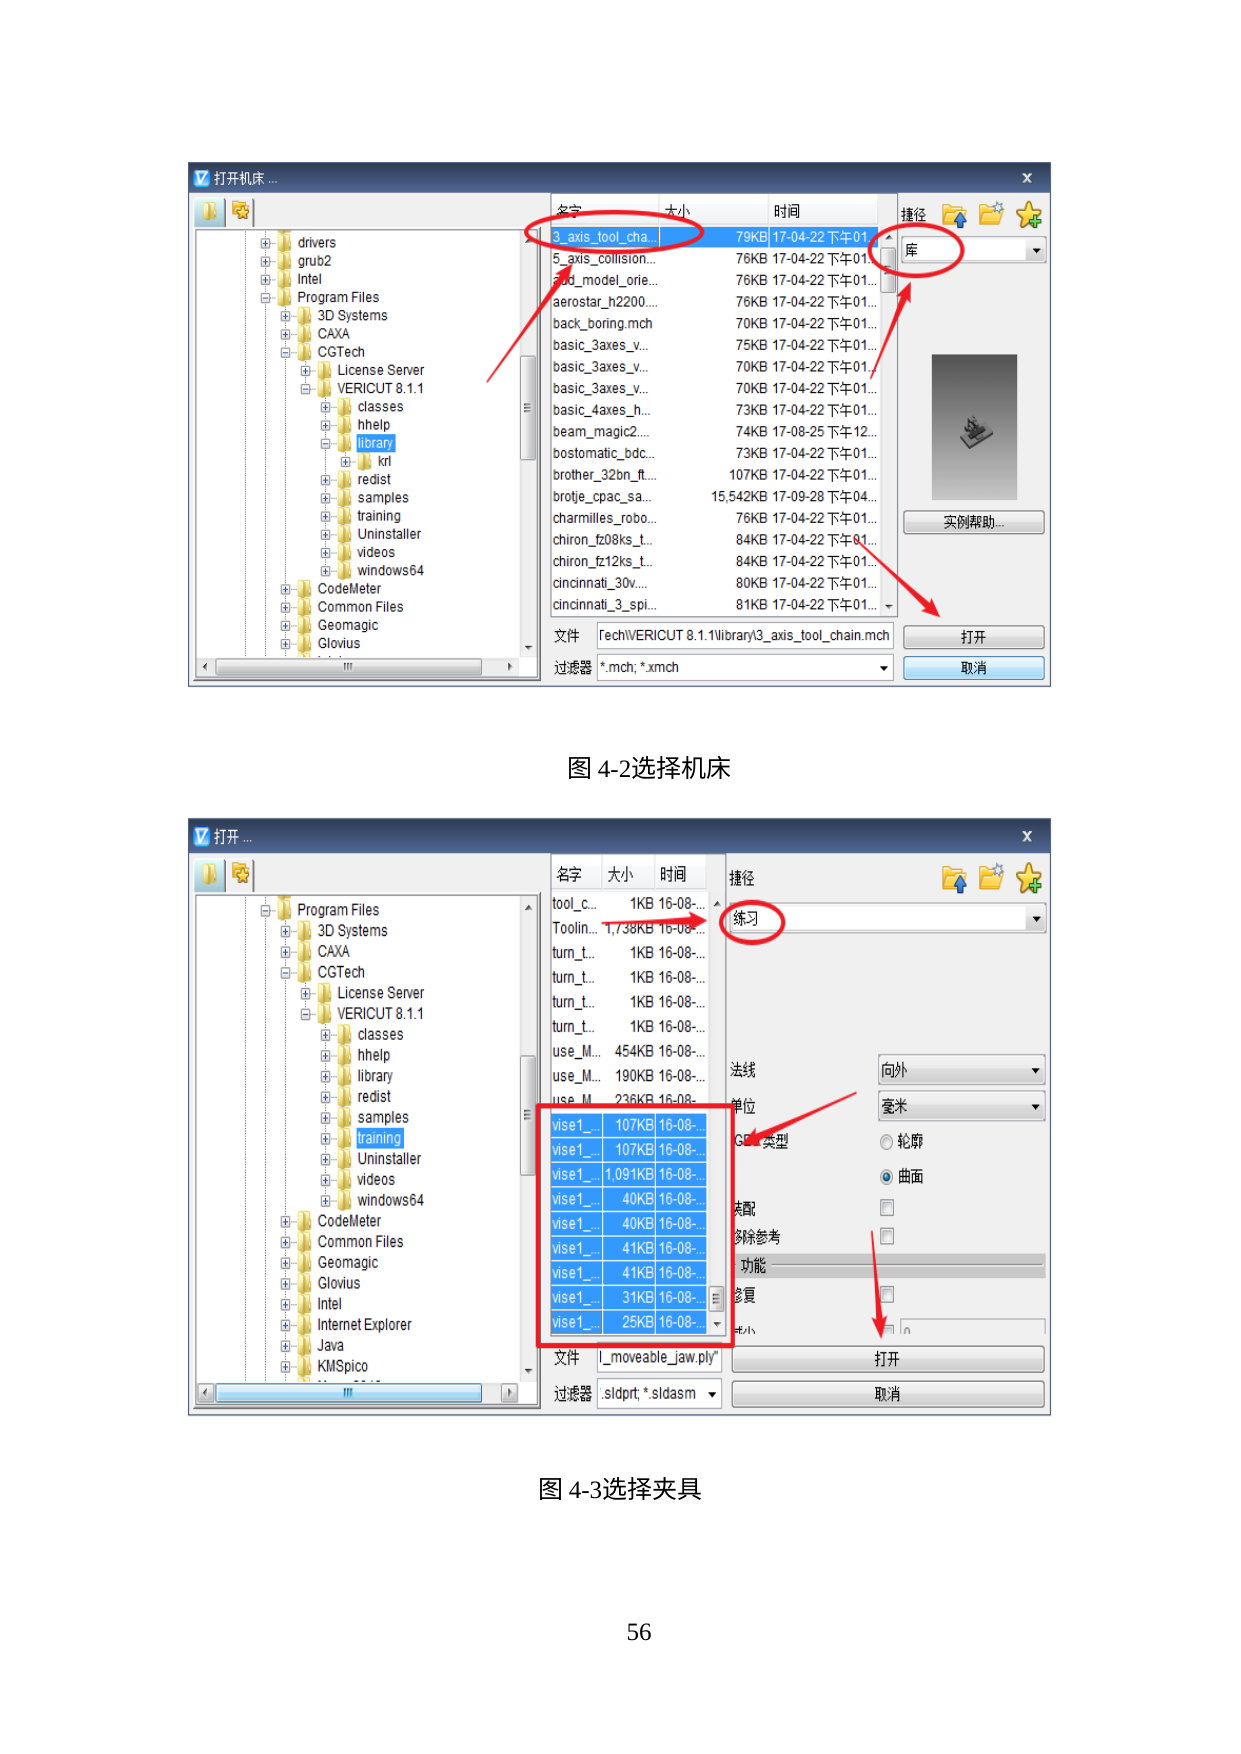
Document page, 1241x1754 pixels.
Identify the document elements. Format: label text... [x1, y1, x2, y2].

picture [187, 817, 1052, 1417]
picture [187, 162, 1052, 688]
text 图4-3选择夹具 [187, 1455, 1053, 1520]
text 图4-2选择机床 [187, 734, 1053, 799]
